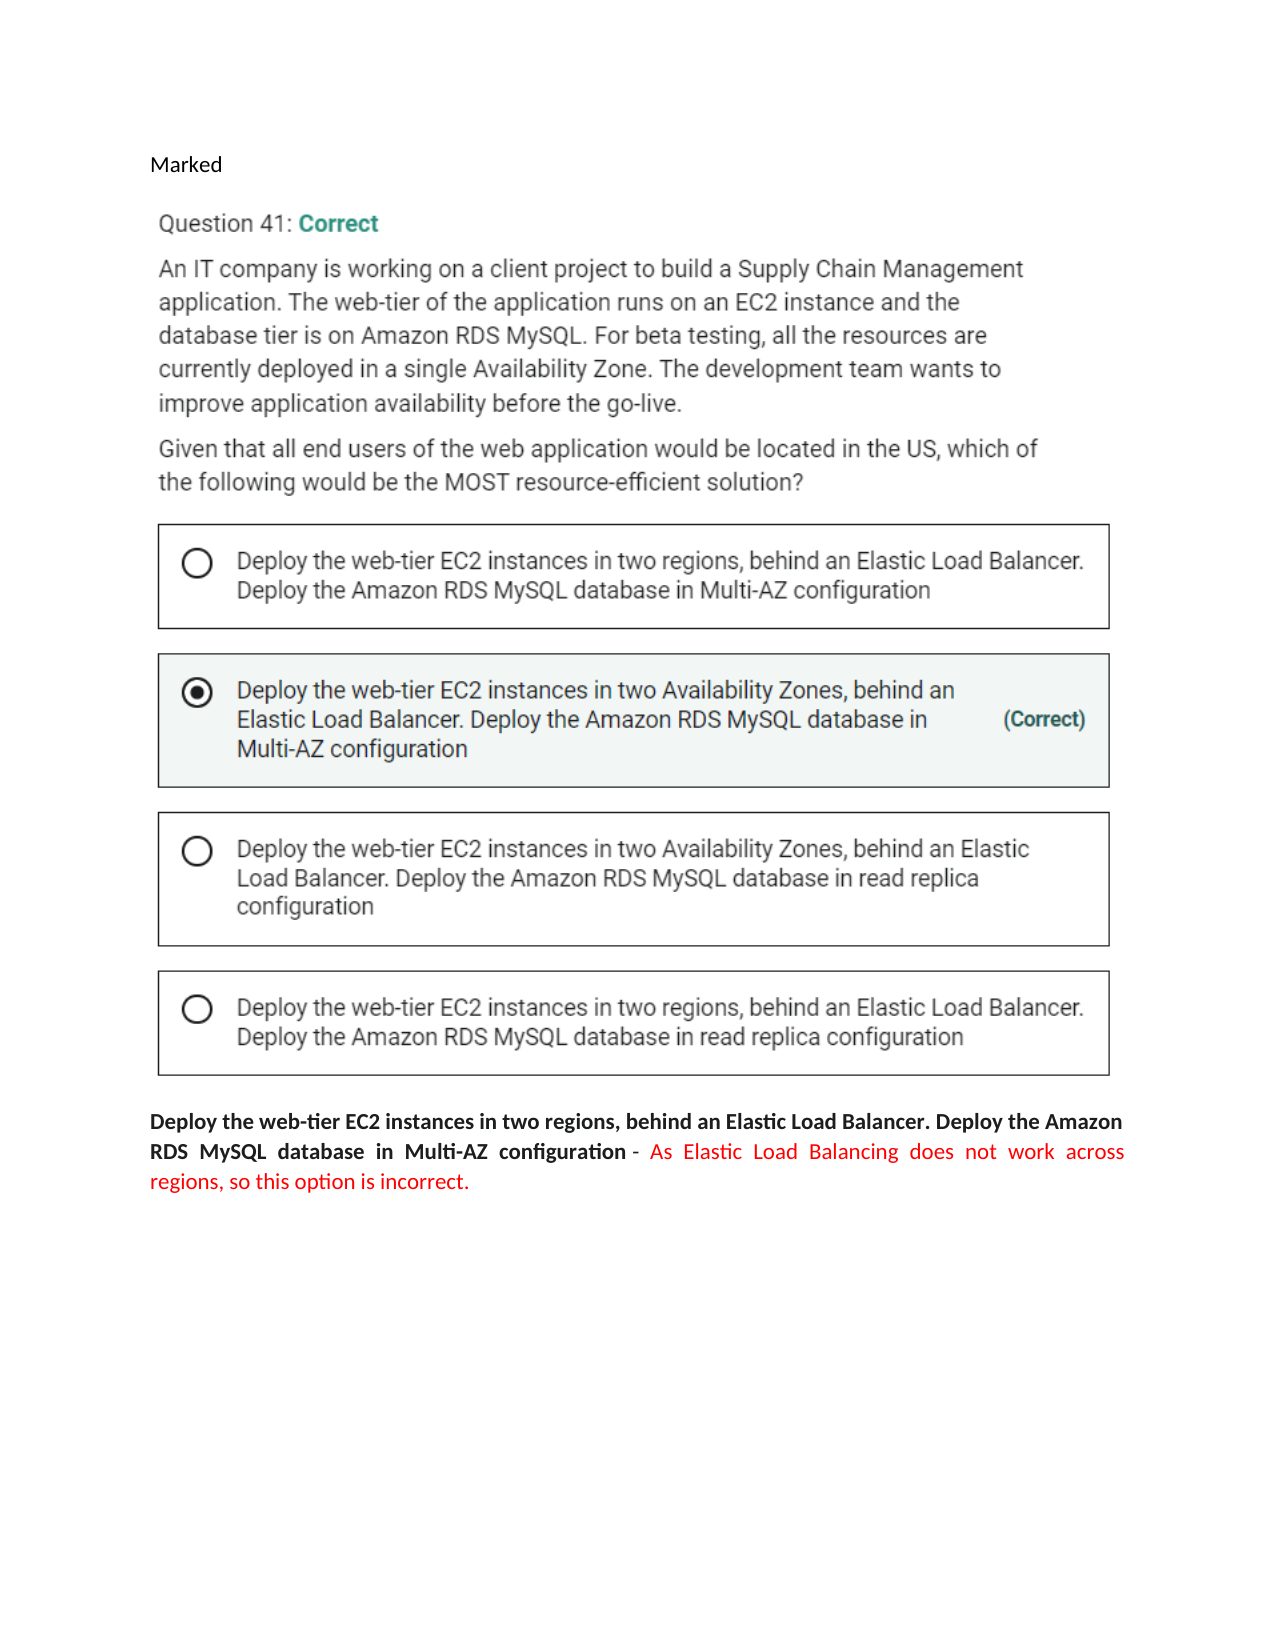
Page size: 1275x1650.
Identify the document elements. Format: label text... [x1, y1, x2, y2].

picture [150, 196, 1125, 1088]
text Marked [150, 150, 1125, 178]
text Deploy the web-tier EC2 instances in two regions, behind an Elastic Load Balancer. Deploy the Amazon RDS MySQL database in Multi-AZ configuration - As Elastic Load Balancing does not work across regions, so this option is incorrect. [150, 1165, 1125, 1195]
